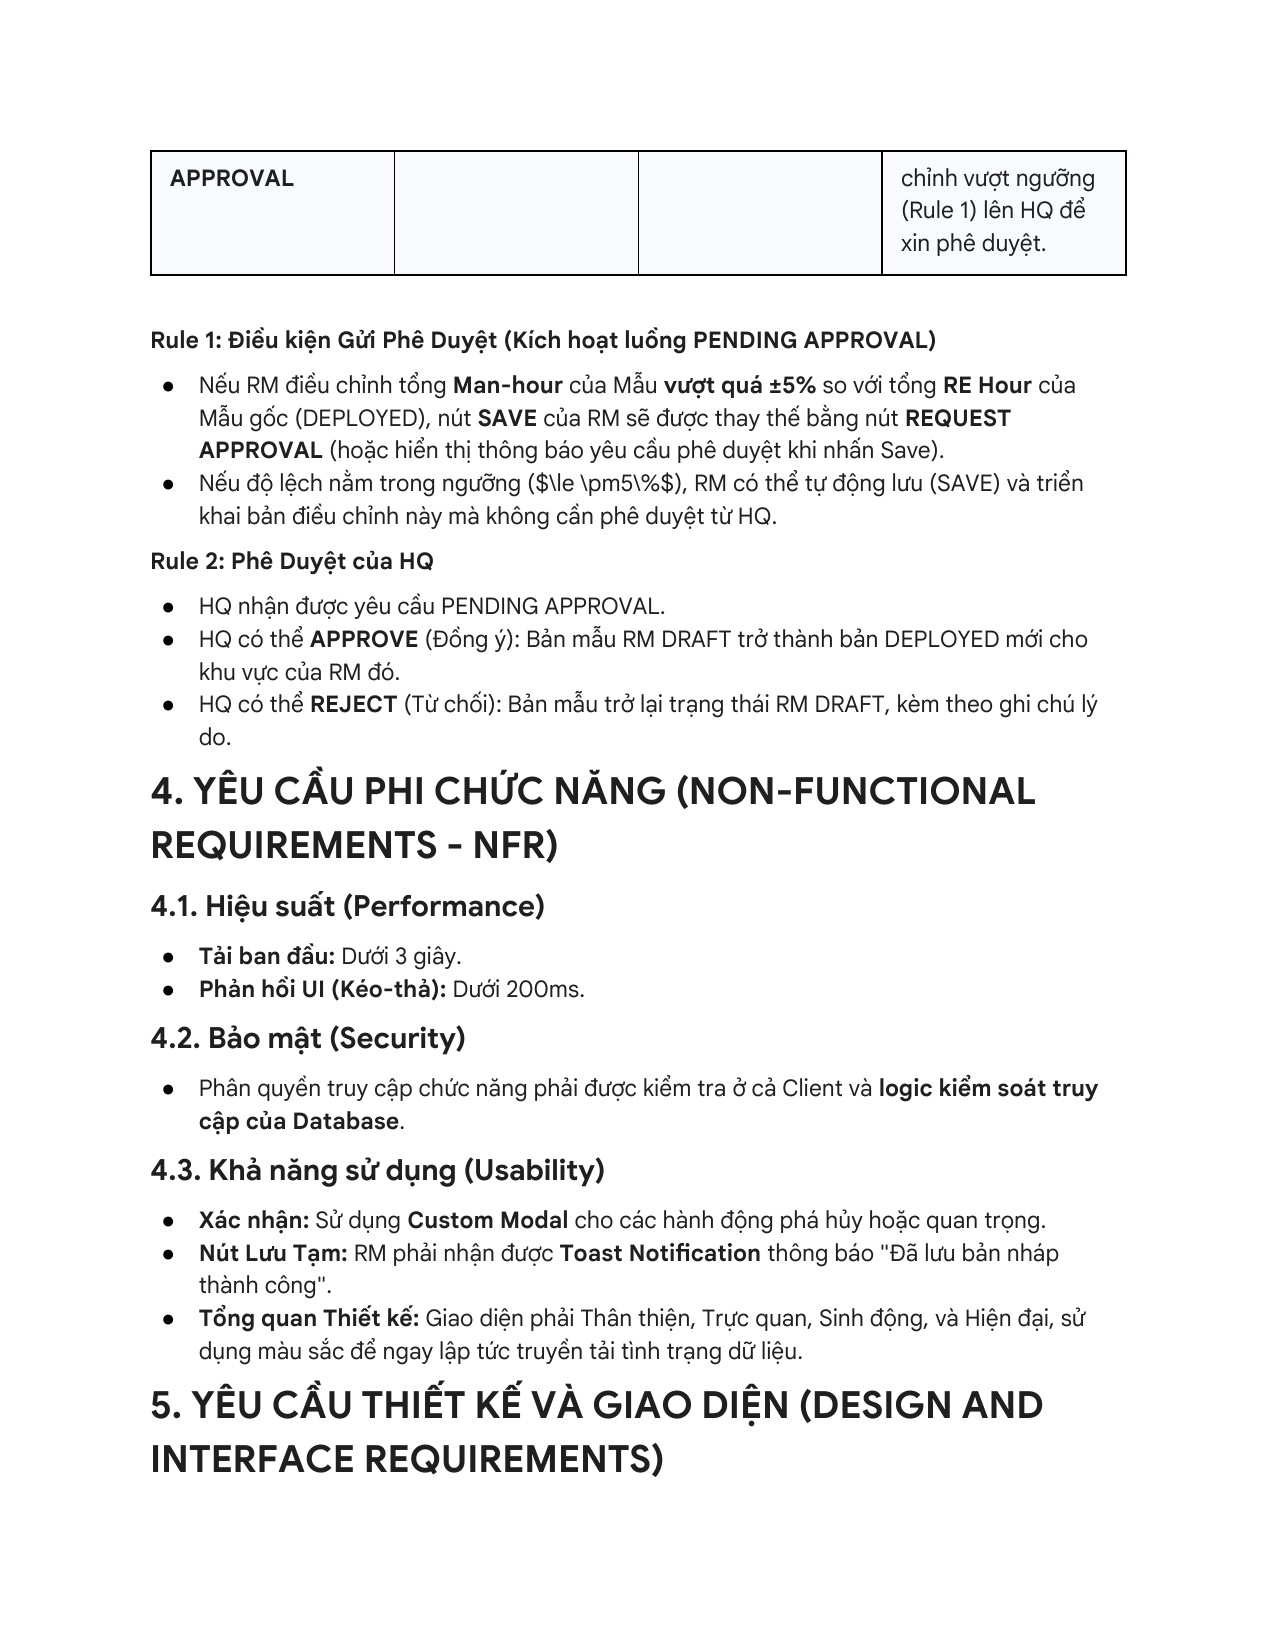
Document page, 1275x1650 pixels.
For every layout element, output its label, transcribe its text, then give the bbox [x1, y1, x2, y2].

text Rule 2: Phê Duyệt của HQ [150, 547, 1125, 576]
table_cell HQ [639, 152, 881, 274]
table_cell RM [395, 152, 638, 274]
subtitle 4.3. Khả năng sử dụng (Usability) [150, 1152, 1125, 1189]
subtitle 4. YÊU CẦU PHI CHỨC NĂNG (NON-FUNCTIONAL REQUIREMENTS - NFR) [150, 768, 1125, 869]
list Nếu RM điều chỉnh tổng Man-hour của Mẫu vượt quá ±5% so với tổng RE Hour của Mẫu gốc (DEPLOYED), nút SAVE của RM sẽ được thay thế bằng nút REQUEST APPROVAL (hoặc hiển thị thông báo yêu cầu phê duyệt khi nhấn Save). [161, 371, 1125, 465]
list HQ có thể REJECT (Từ chối): Bản mẫu trở lại trạng thái RM DRAFT, kèm theo ghi chú lý do. [161, 691, 1125, 752]
table_cell PENDING APPROVAL [152, 152, 394, 274]
list Nếu độ lệch nằm trong ngưỡng ($\le \pm5\%$), RM có thể tự động lưu (SAVE) và triển khai bản điều chỉnh này mà không cần phê duyệt từ HQ. [161, 469, 1125, 531]
text Rule 1: Điều kiện Gửi Phê Duyệt (Kích hoạt luồng PENDING APPROVAL) [150, 326, 1125, 355]
list Tổng quan Thiết kế: Giao diện phải Thân thiện, Trực quan, Sinh động, và Hiện đại, sử dụng màu sắc để ngay lập tức truyền tải tình trạng dữ liệu. [161, 1304, 1125, 1366]
list Phân quyền truy cập chức năng phải được kiểm tra ở cả Client và logic kiểm soát truy cập của Database. [161, 1074, 1125, 1136]
subtitle 4.1. Hiệu suất (Performance) [150, 888, 1125, 924]
subtitle 5. YÊU CẦU THIẾT KẾ VÀ GIAO DIỆN (DESIGN AND INTERFACE REQUIREMENTS) [150, 1382, 1125, 1483]
list Phản hồi UI (Kéo-thả): Dưới 200ms. [161, 975, 1125, 1004]
subtitle 4.2. Bảo mật (Security) [150, 1020, 1125, 1057]
list HQ nhận được yêu cầu PENDING APPROVAL. [161, 592, 1125, 621]
list Xác nhận: Sử dụng Custom Modal cho các hành động phá hủy hoặc quan trọng. [161, 1206, 1125, 1235]
list Tải ban đầu: Dưới 3 giây. [161, 942, 1125, 971]
list HQ có thể APPROVE (Đồng ý): Bản mẫu RM DRAFT trở thành bản DEPLOYED mới cho khu vực của RM đó. [161, 625, 1125, 687]
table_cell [883, 152, 1125, 274]
list Nút Lưu Tạm: RM phải nhận được Toast Notification thông báo "Đã lưu bản nháp thành công". [161, 1239, 1125, 1301]
